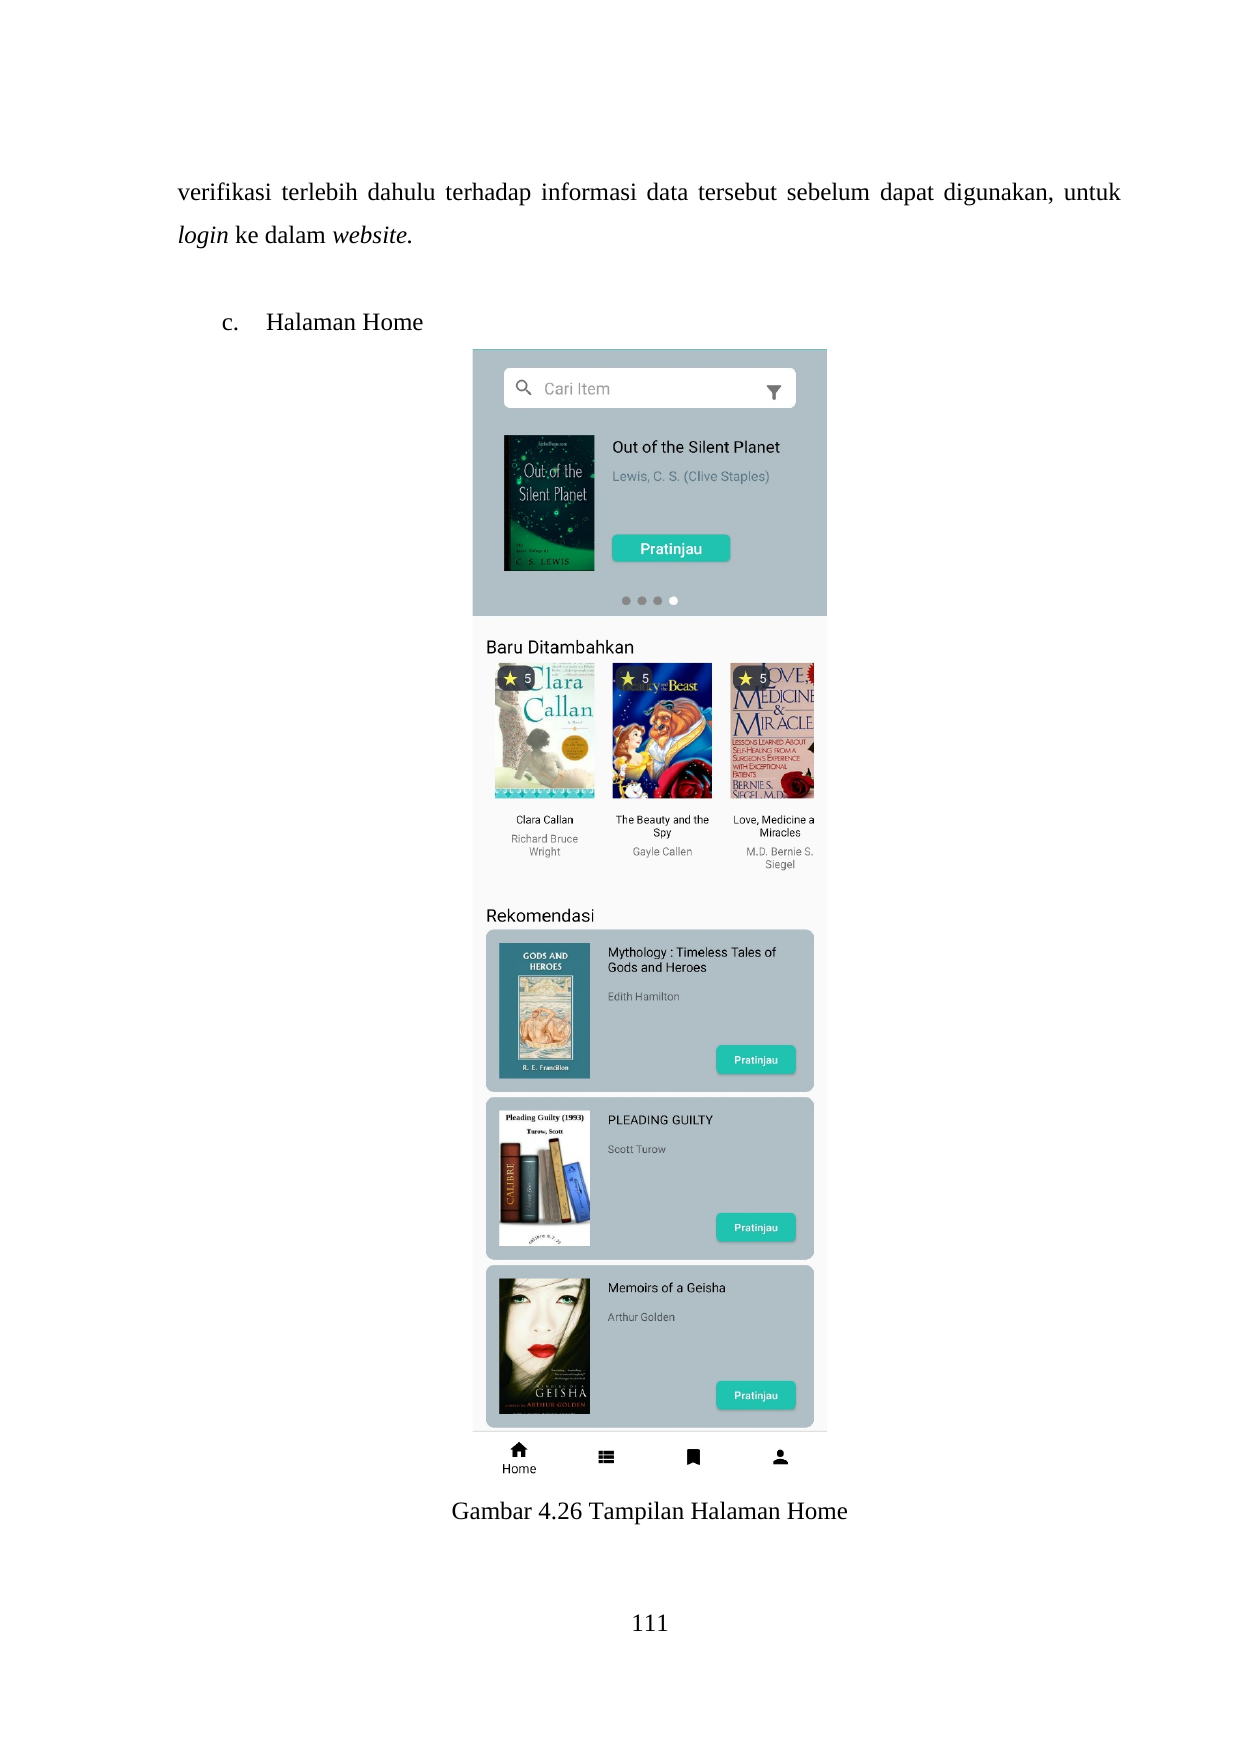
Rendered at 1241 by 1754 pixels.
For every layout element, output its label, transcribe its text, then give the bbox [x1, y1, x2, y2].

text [177, 177, 1122, 249]
list Halaman Home [222, 307, 1122, 335]
picture [472, 349, 827, 1482]
text Gambar 4. Tampilan Halaman Home [177, 1496, 1122, 1525]
